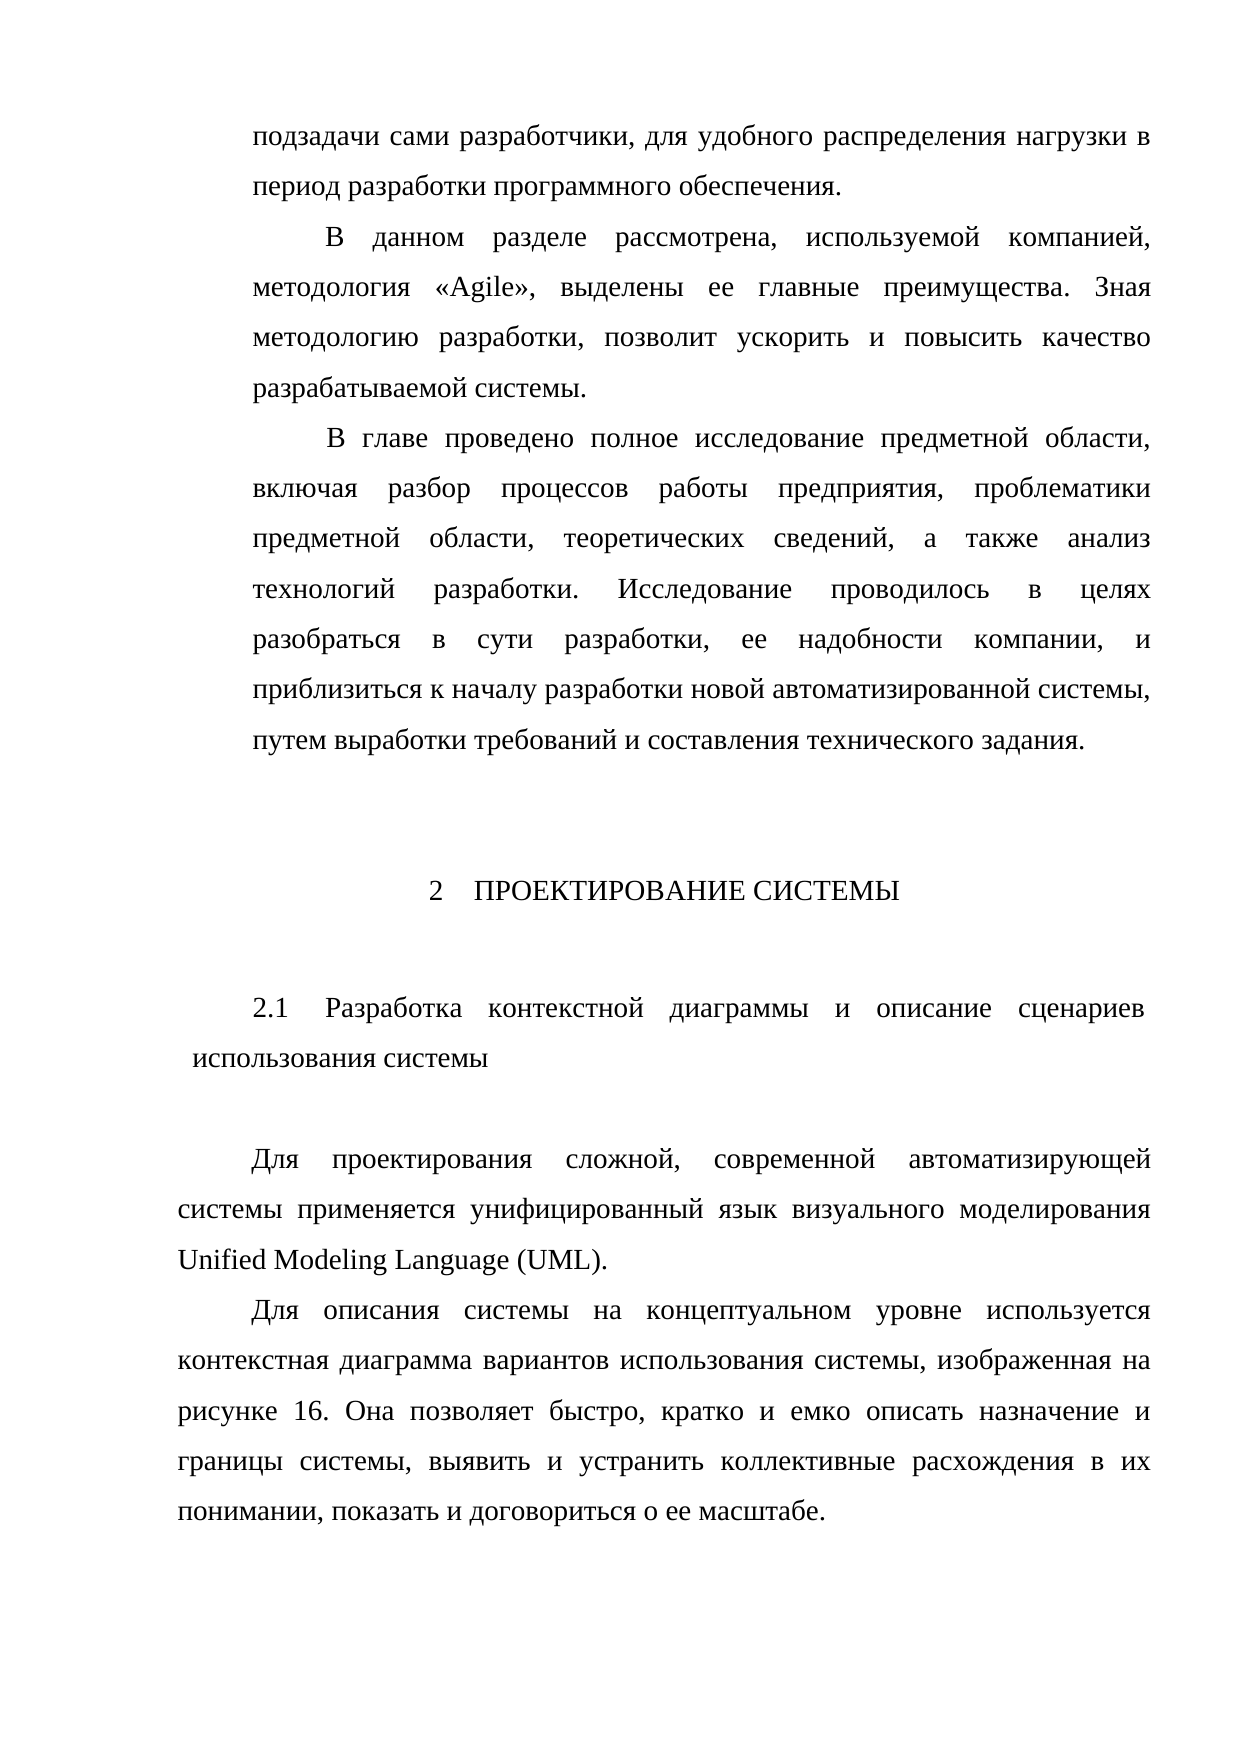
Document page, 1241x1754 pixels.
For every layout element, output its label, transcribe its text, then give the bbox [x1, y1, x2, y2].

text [252, 118, 1152, 202]
text Для проектирования сложной, современной автоматизирующей системы применяется унифицированный язык визуального моделирования Unified Modeling Language (UML). [177, 1141, 1152, 1275]
text Разработка контекстной диаграммы и описание сценариев использования системы [192, 990, 1146, 1074]
text В главе проведено полное исследование предметной области, включая разбор процессов работы предприятия, проблематики предметной области, теоретических сведений, а также анализ технологий разработки. Исследование проводилось в целях разобраться в сути разработки, ее надобности компании, и приблизиться к началу разработки новой автоматизированной системы, путем выработки требований и составления технического задания. [252, 420, 1152, 755]
text Для описания системы на концептуальном уровне используется контекстная диаграмма вариантов использования системы, изображенная на рисунке 16. Она позволяет быстро, кратко и емко описать назначение и границы системы, выявить и устранить коллективные расхождения в их понимании, показать и договориться о ее масштабе. [177, 1292, 1152, 1527]
text Проектирование системы [177, 873, 1152, 906]
text В данном разделе рассмотрена, используемой компанией, методология «Agile», выделены ее главные преимущества. Зная методологию разработки, позволит ускорить и повысить качество разрабатываемой системы. [252, 219, 1152, 403]
